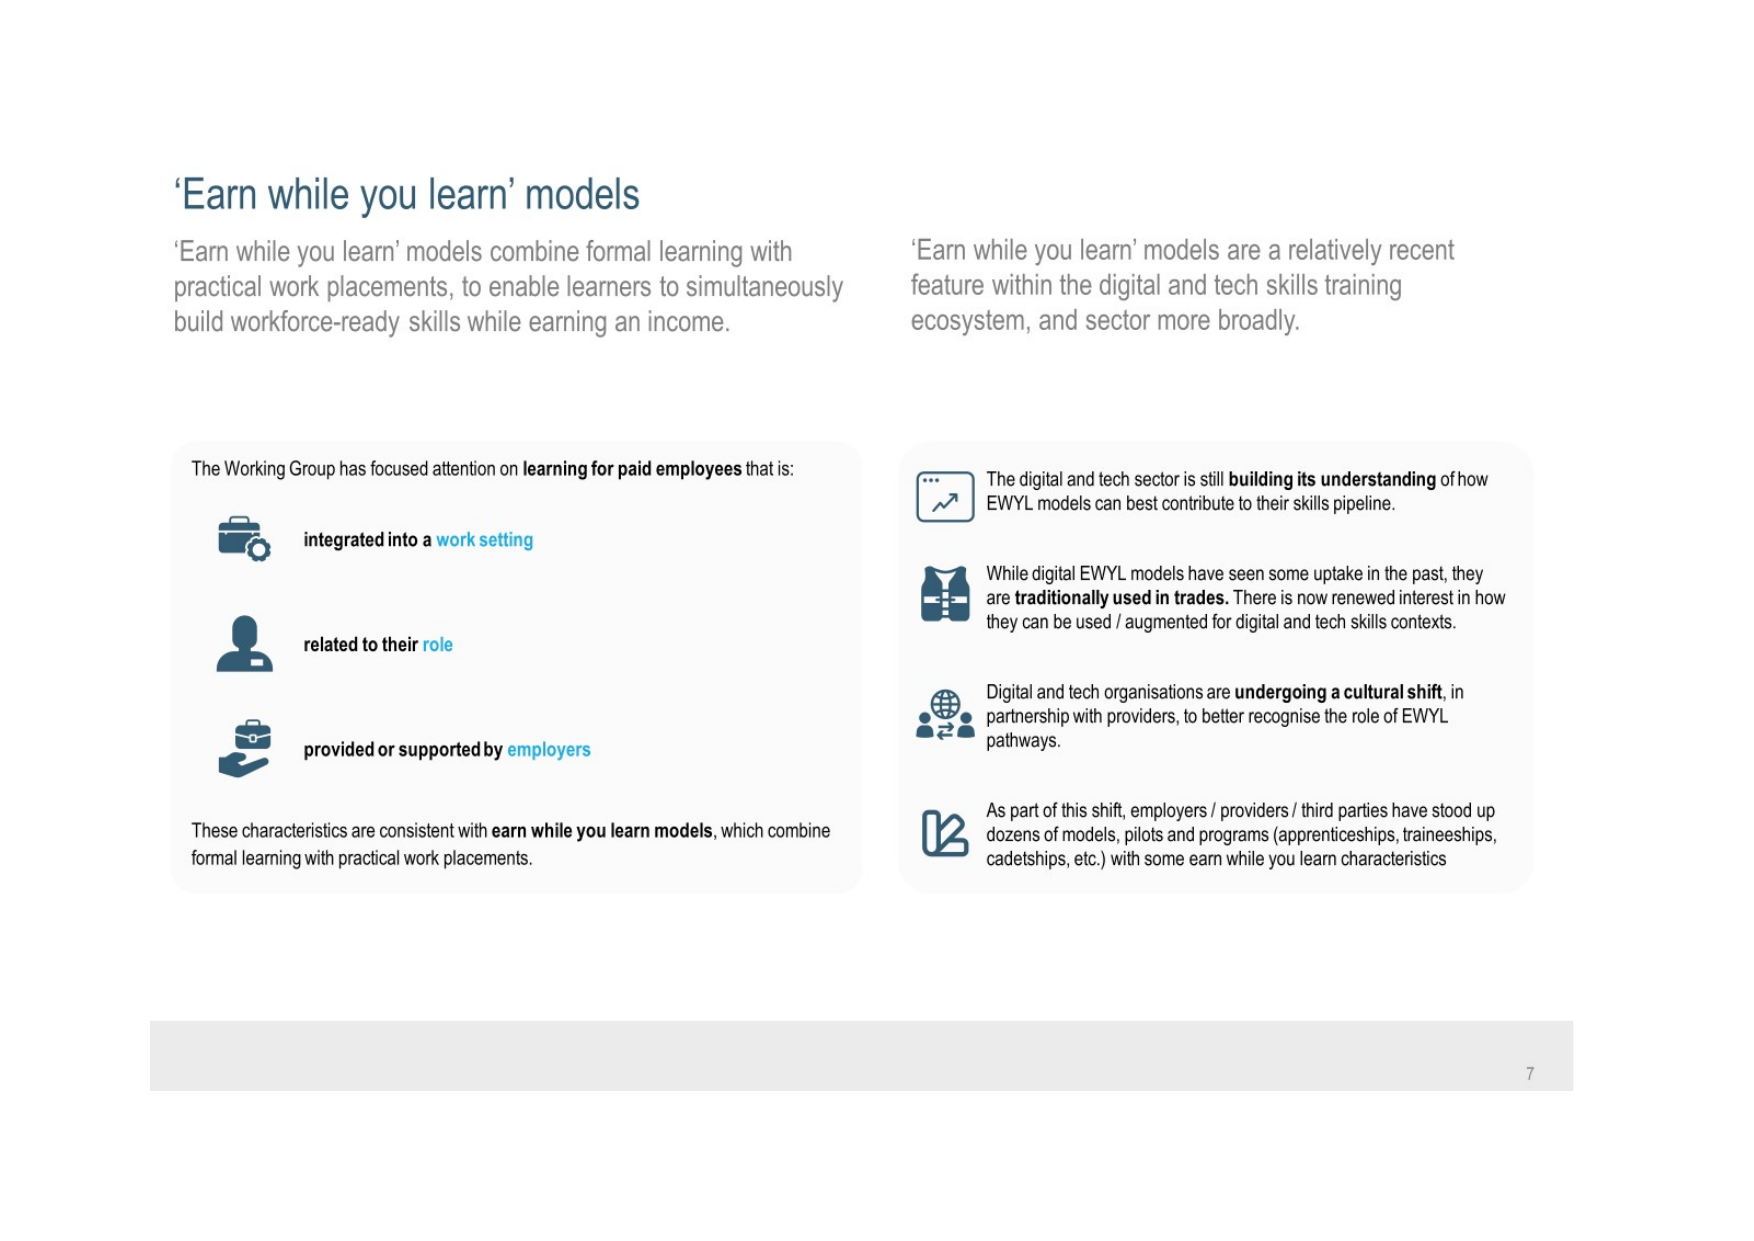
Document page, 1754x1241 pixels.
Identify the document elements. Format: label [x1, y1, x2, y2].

picture [150, 150, 1574, 1091]
